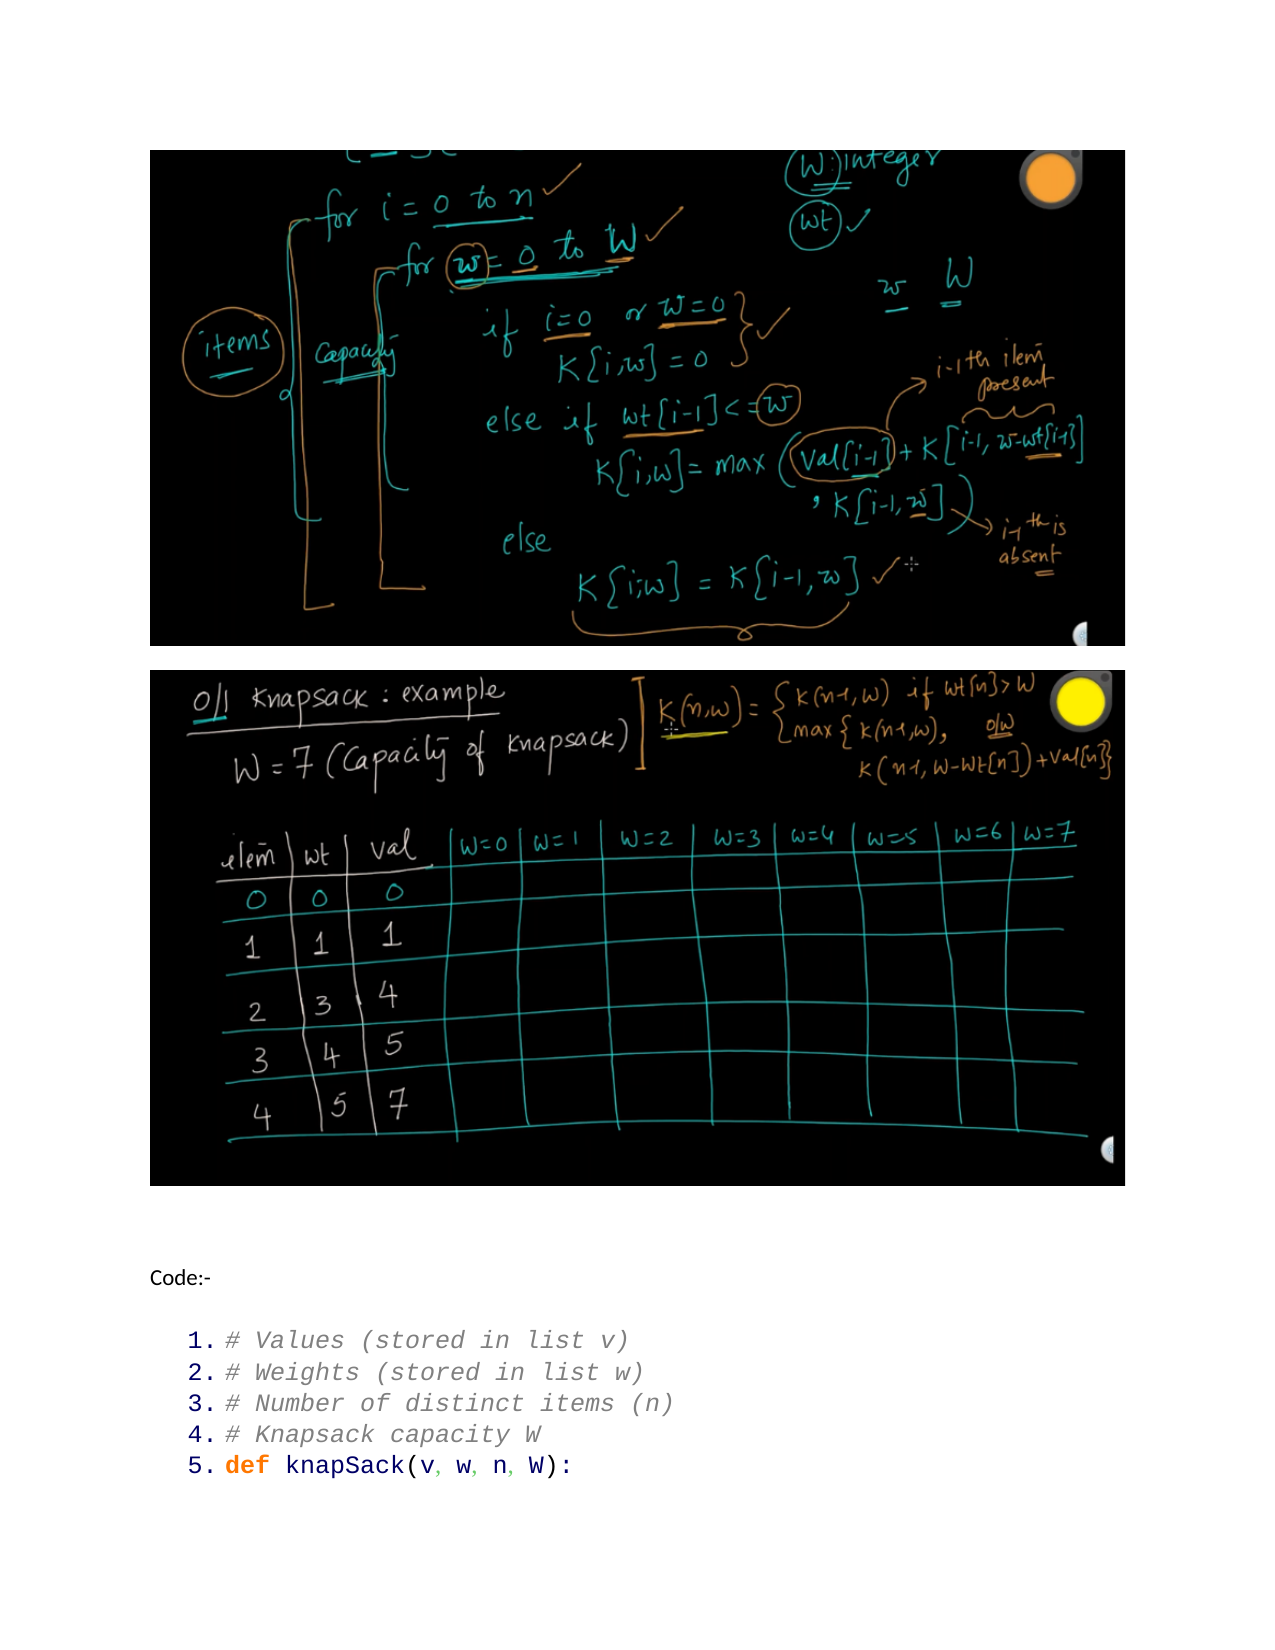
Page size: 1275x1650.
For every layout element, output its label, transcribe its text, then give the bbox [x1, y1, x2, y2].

list # Values (stored in list v) [187, 1325, 1125, 1356]
picture [150, 670, 1125, 1186]
text Code:- [150, 1263, 1125, 1292]
picture [150, 150, 1125, 646]
list # Number of distinct items (n) [187, 1446, 1125, 1477]
list # Weights (stored in list w) [187, 1385, 1125, 1417]
